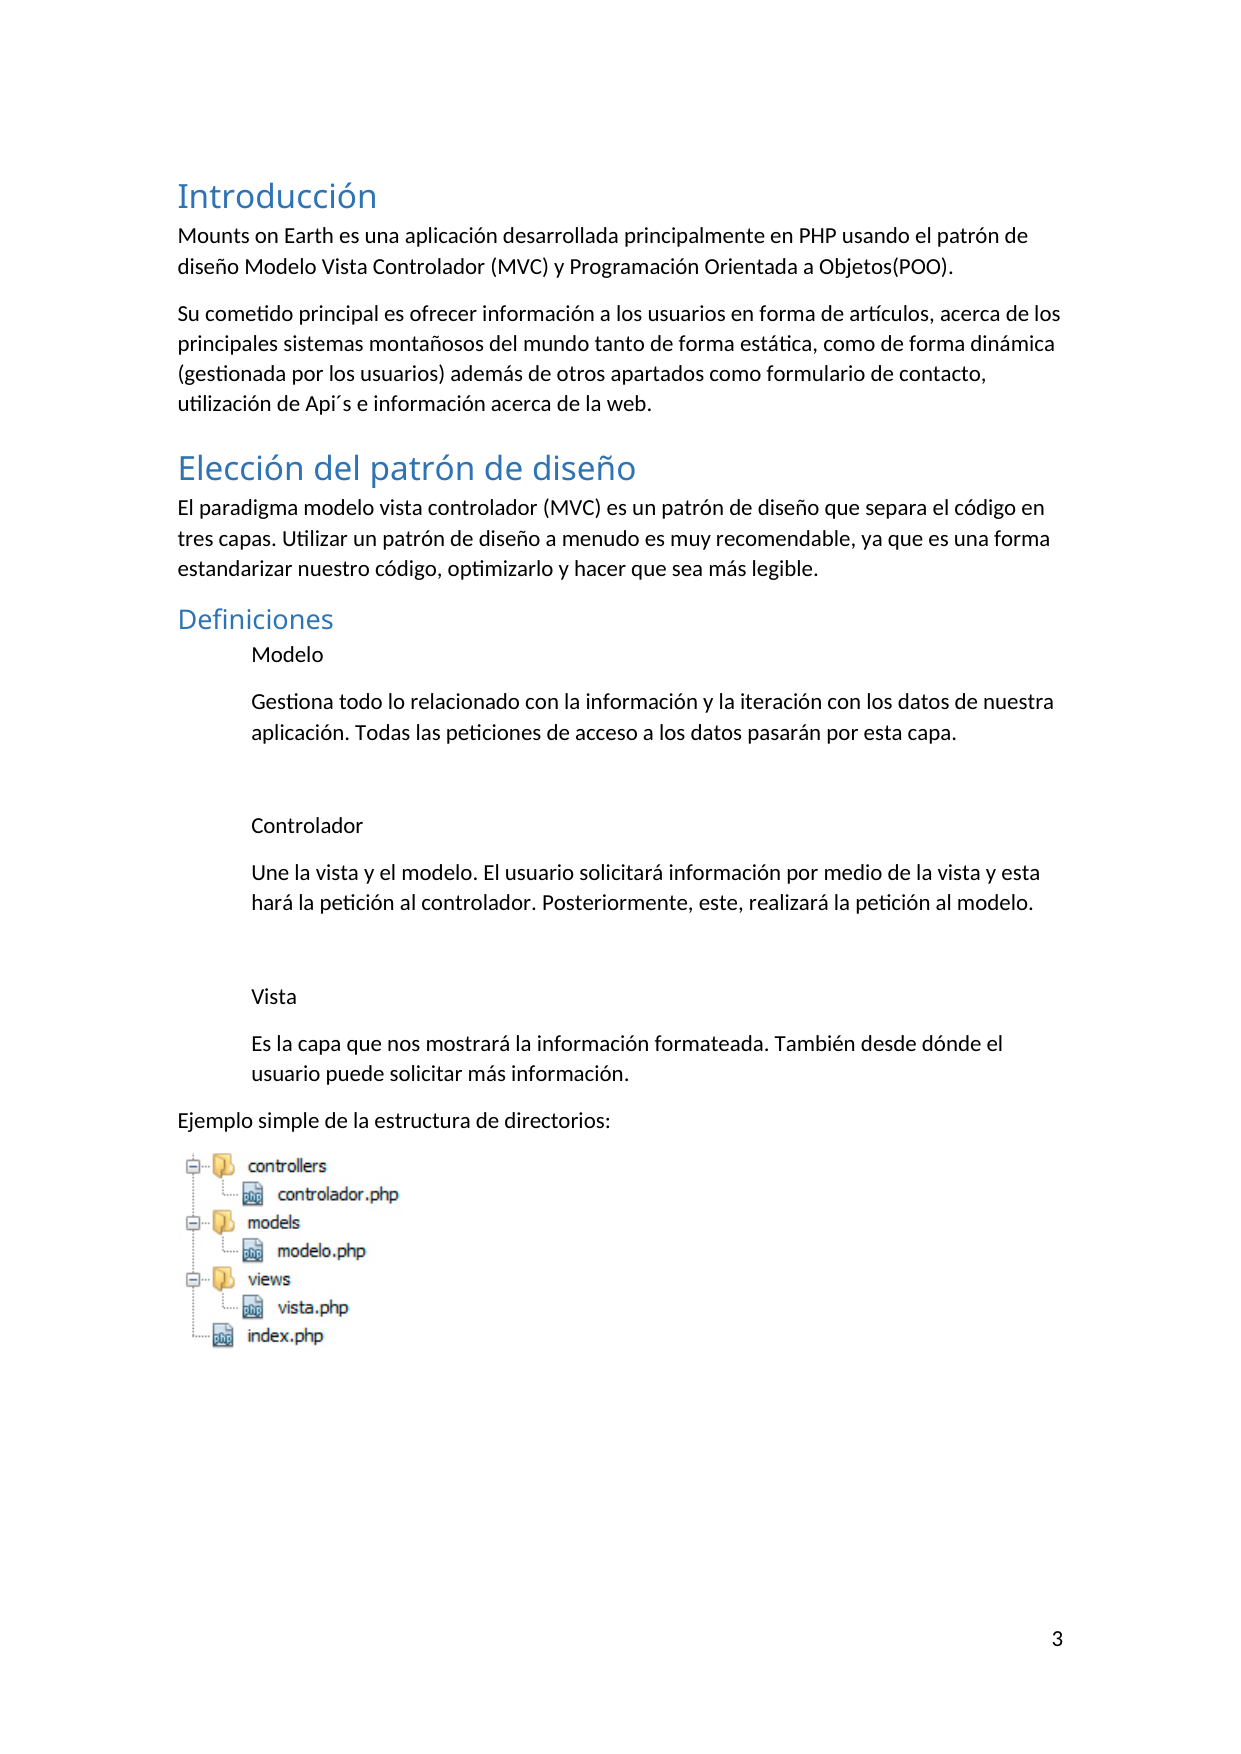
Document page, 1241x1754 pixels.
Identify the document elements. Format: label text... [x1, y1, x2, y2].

text Modelo [251, 641, 1063, 668]
text Une la vista y el modelo. El usuario solicitará información por medio de la vista y esta hará la petición al controlador. Posteriormente, este, realizará la petición al modelo. [251, 858, 1063, 916]
text El paradigma modelo vista controlador (MVC) es un patrón de diseño que separa el código en tres capas. Utilizar un patrón de diseño a menudo es muy recomendable, ya que es una forma estandarizar nuestro código, optimizarlo y hacer que sea más legible. [177, 493, 1063, 582]
subtitle Elección del patrón de diseño [177, 444, 1063, 490]
text Vista [251, 982, 1063, 1010]
text Gestiona todo lo relacionado con la información y la iteración con los datos de nuestra aplicación. Todas las peticiones de acceso a los datos pasarán por esta capa. [251, 687, 1063, 746]
text Mounts on Earth es una aplicación desarrollada principalmente en PHP usando el patrón de diseño Modelo Vista Controlador (MVC) y Programación Orientada a Objetos(POO). [177, 222, 1063, 280]
subtitle Introducción [177, 173, 1063, 218]
text Es la capa que nos mostrará la información formateada. También desde dónde el usuario puede solicitar más información. [251, 1029, 1063, 1087]
text Ejemplo simple de la estructura de directorios: [177, 1106, 1063, 1134]
text Su cometido principal es ofrecer información a los usuarios en forma de artículos, acerca de los principales sistemas montañosos del mundo tanto de forma estática, como de forma dinámica (gestionada por los usuarios) además de otros apartados como formulario de contacto, utilización de Api´s e información acerca de la web. [177, 299, 1063, 417]
subtitle Definiciones [177, 601, 1063, 638]
picture [177, 1153, 420, 1350]
text Controlador [251, 811, 1063, 839]
